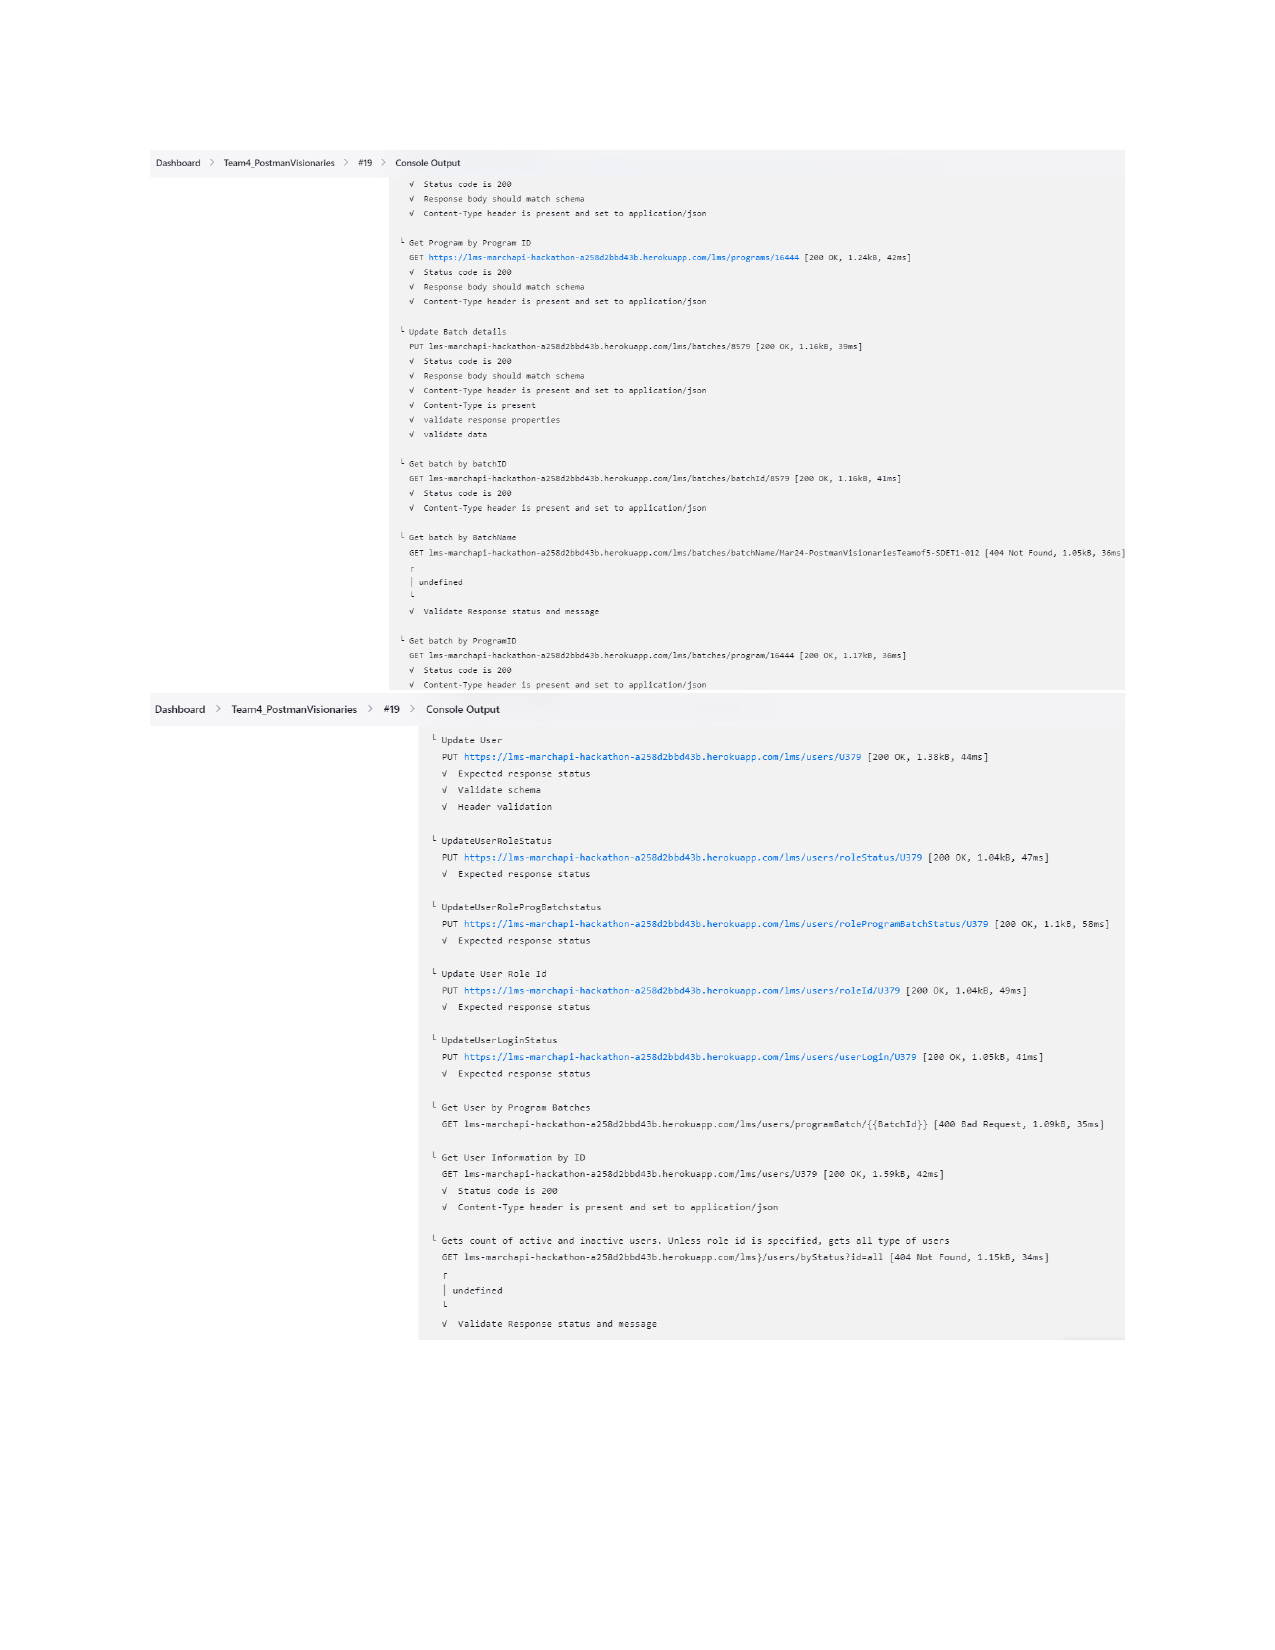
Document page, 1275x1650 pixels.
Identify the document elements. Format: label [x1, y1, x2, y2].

picture [150, 693, 1125, 1340]
picture [150, 150, 1125, 690]
